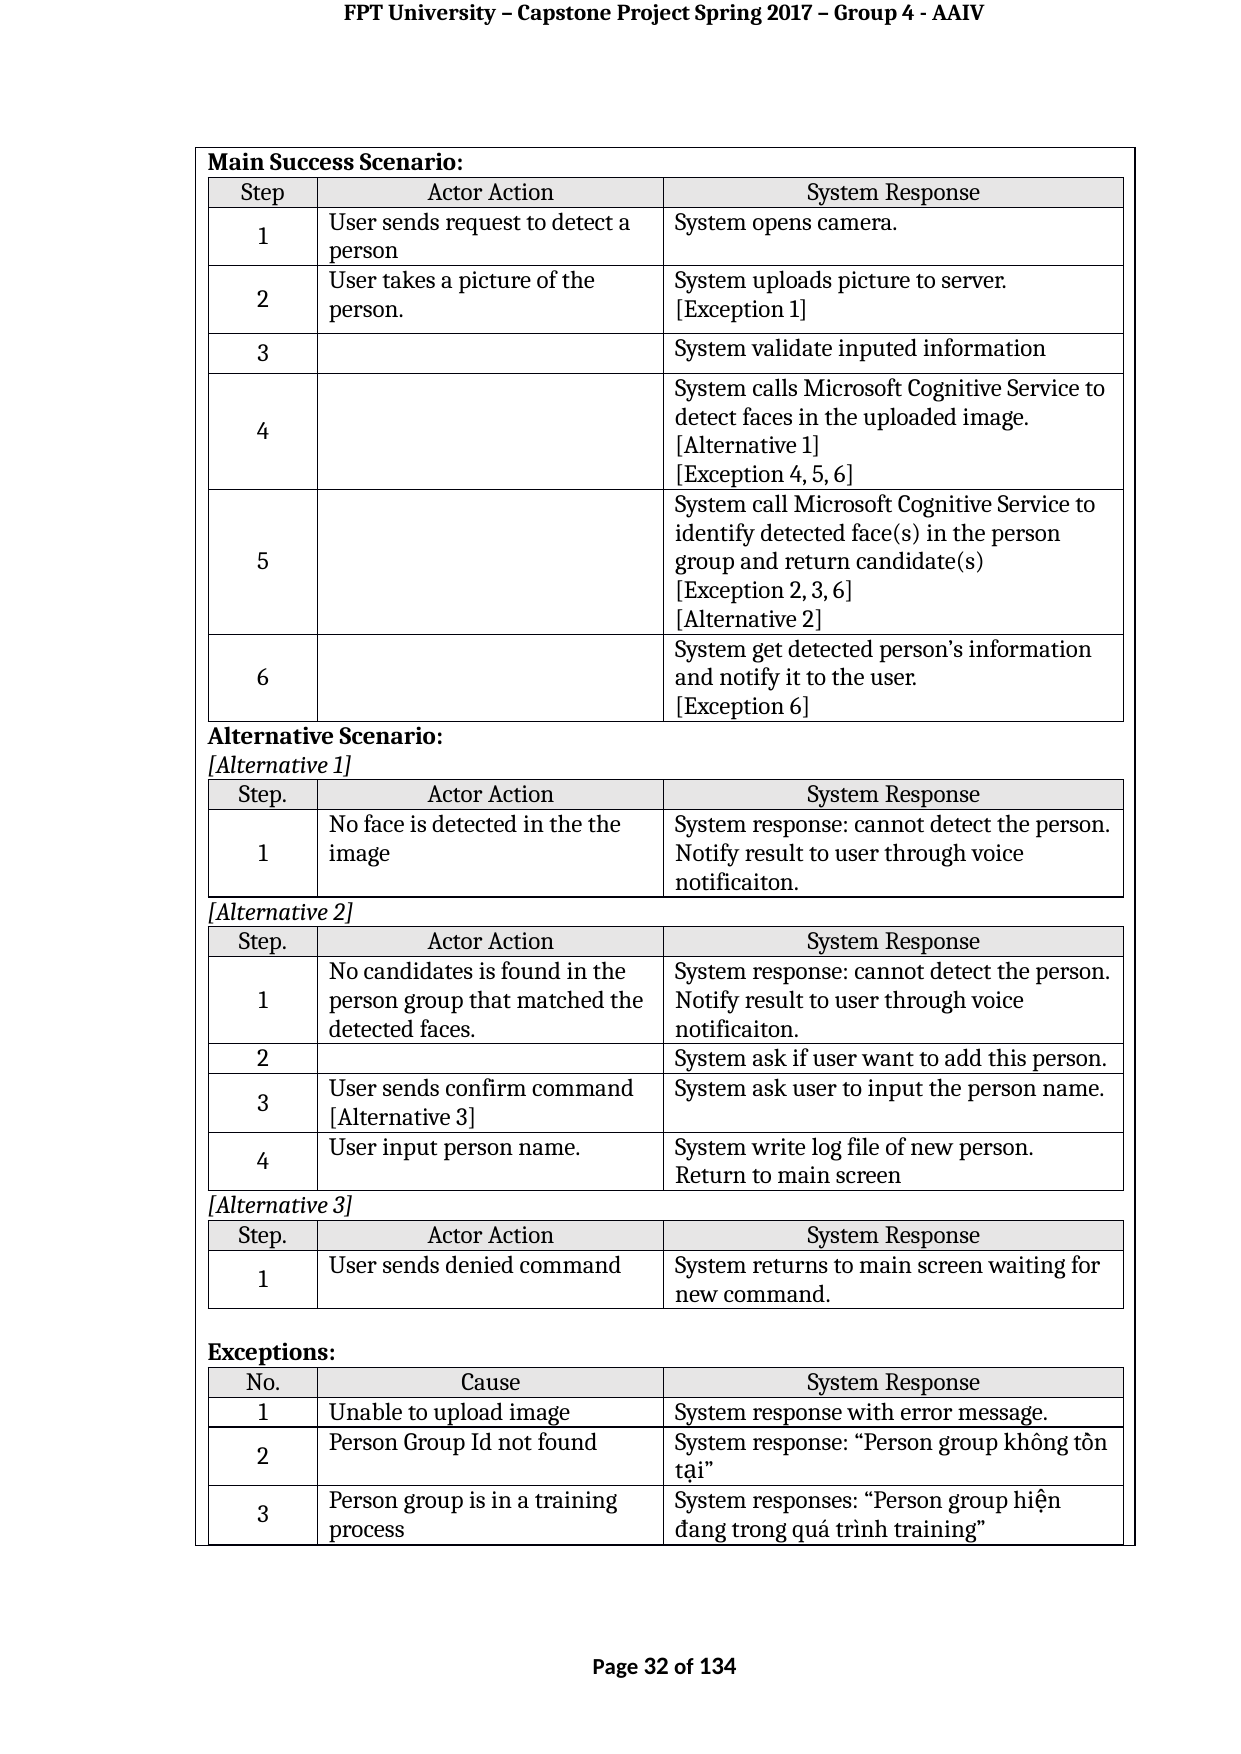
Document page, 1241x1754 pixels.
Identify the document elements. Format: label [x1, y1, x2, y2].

table_cell [196, 148, 1134, 1544]
